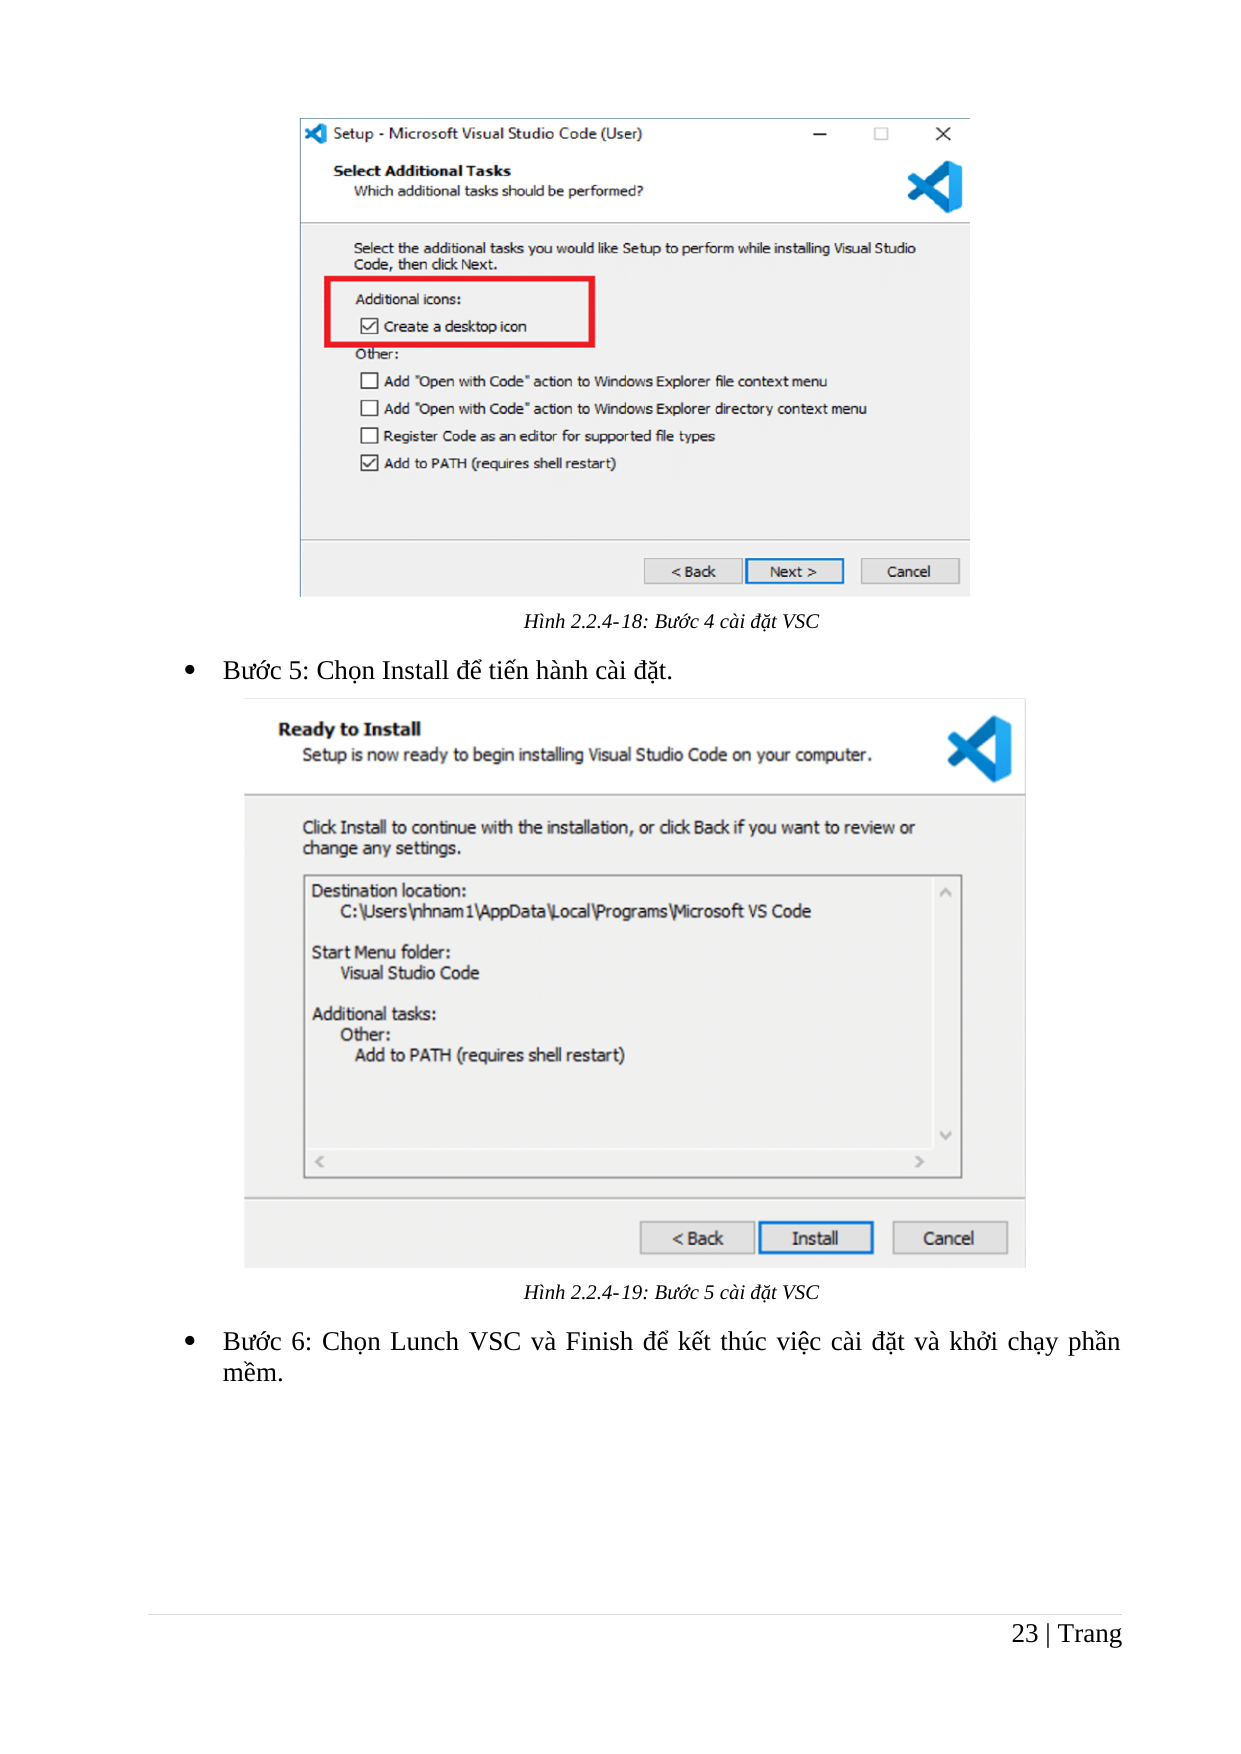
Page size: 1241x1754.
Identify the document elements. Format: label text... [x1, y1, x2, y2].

picture [299, 118, 970, 597]
list Bước 5: Chọn Install để tiến hành cài đặt. [185, 654, 1122, 686]
picture [244, 698, 1026, 1268]
list Bước 6: Chọn Lunch VSC và Finish để kết thúc việc cài đặt và khởi chạy phần mềm. [185, 1325, 1122, 1387]
